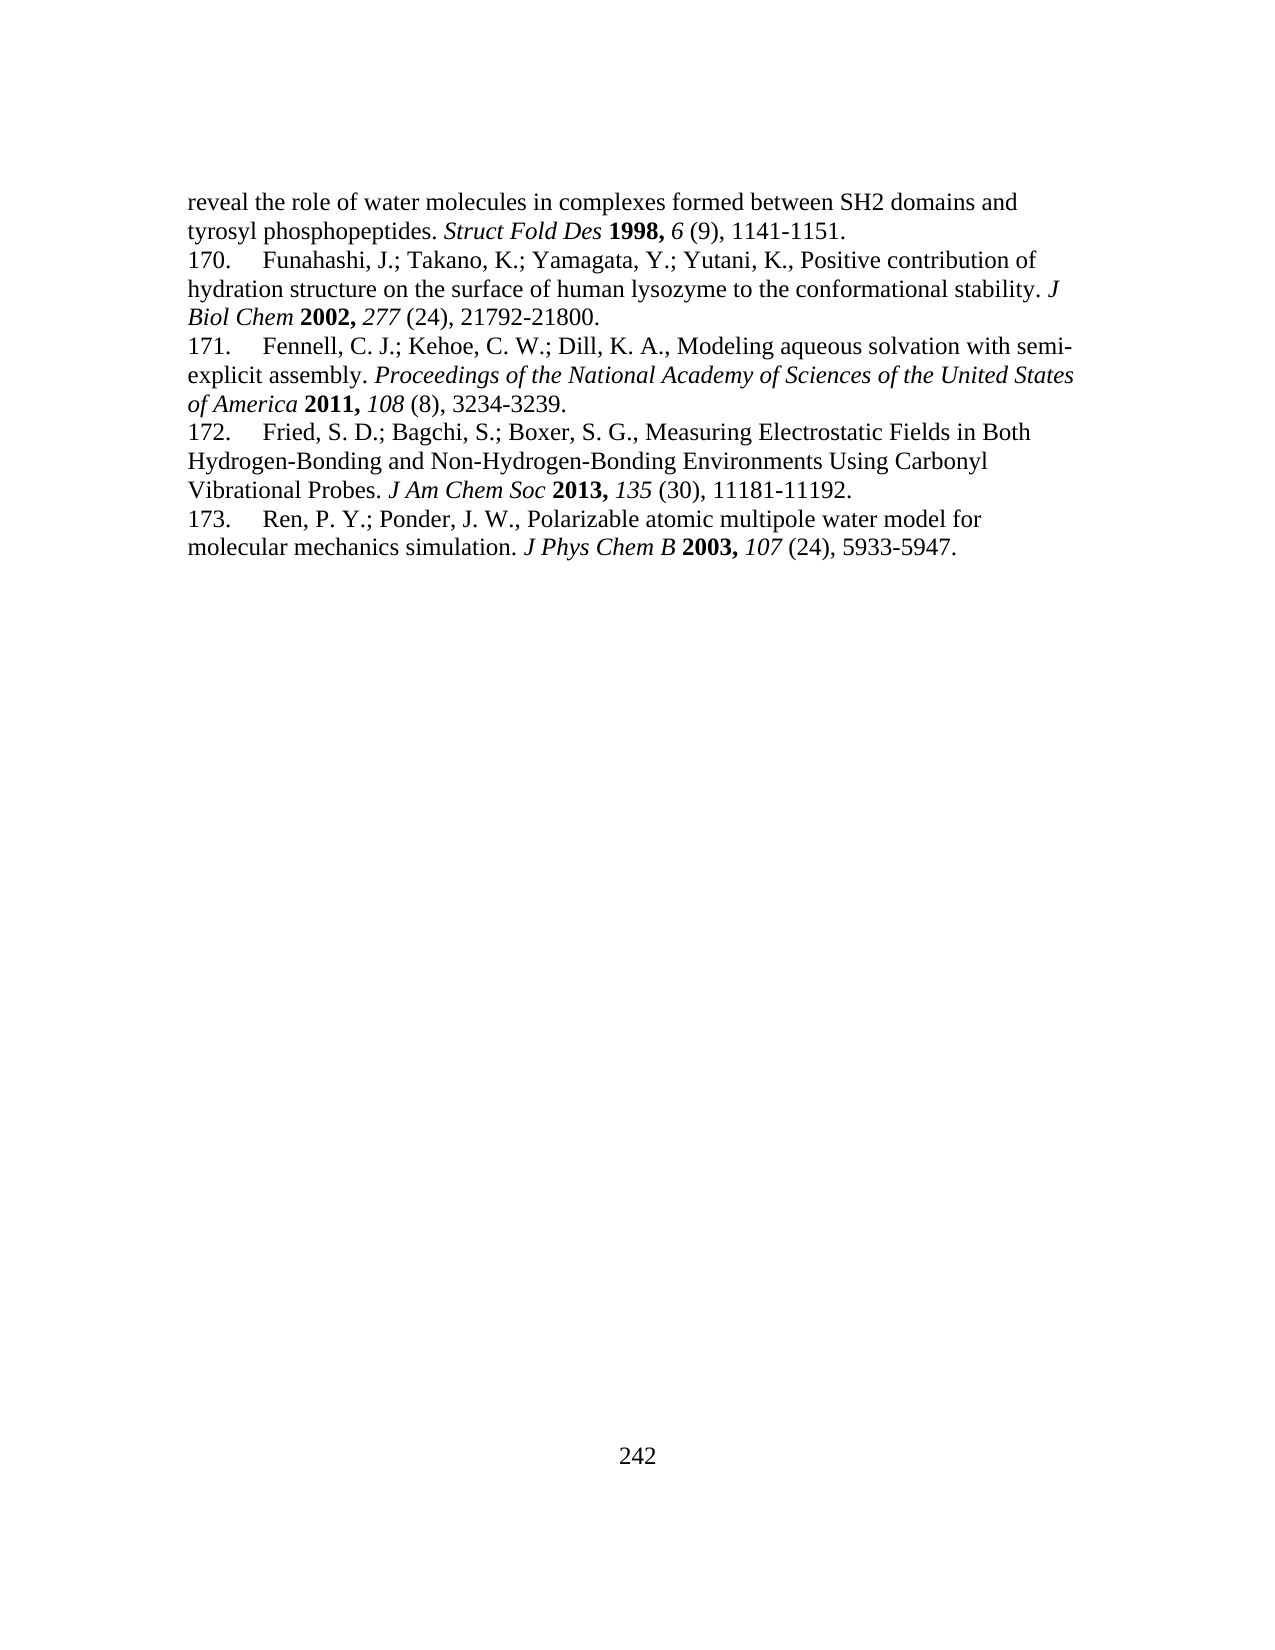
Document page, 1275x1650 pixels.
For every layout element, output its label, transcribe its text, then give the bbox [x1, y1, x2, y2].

text 171. Fennell, C. J.; Kehoe, C. W.; Dill, K. A., Modeling aqueous solvation with semi-explicit assembly. Proceedings of the National Academy of Sciences of the United States of America 2011, 108 (8), 3234-3239. [187, 331, 1087, 417]
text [187, 187, 1087, 245]
text 173. Ren, P. Y.; Ponder, J. W., Polarizable atomic multipole water model for molecular mechanics simulation. J Phys Chem B 2003, 107 (24), 5933-5947. [187, 504, 1087, 561]
text 172. Fried, S. D.; Bagchi, S.; Boxer, S. G., Measuring Electrostatic Fields in Both Hydrogen-Bonding and Non-Hydrogen-Bonding Environments Using Carbonyl Vibrational Probes. J Am Chem Soc 2013, 135 (30), 11181-11192. [187, 417, 1087, 504]
text 170. Funahashi, J.; Takano, K.; Yamagata, Y.; Yutani, K., Positive contribution of hydration structure on the surface of human lysozyme to the conformational stability. J Biol Chem 2002, 277 (24), 21792-21800. [187, 245, 1087, 331]
